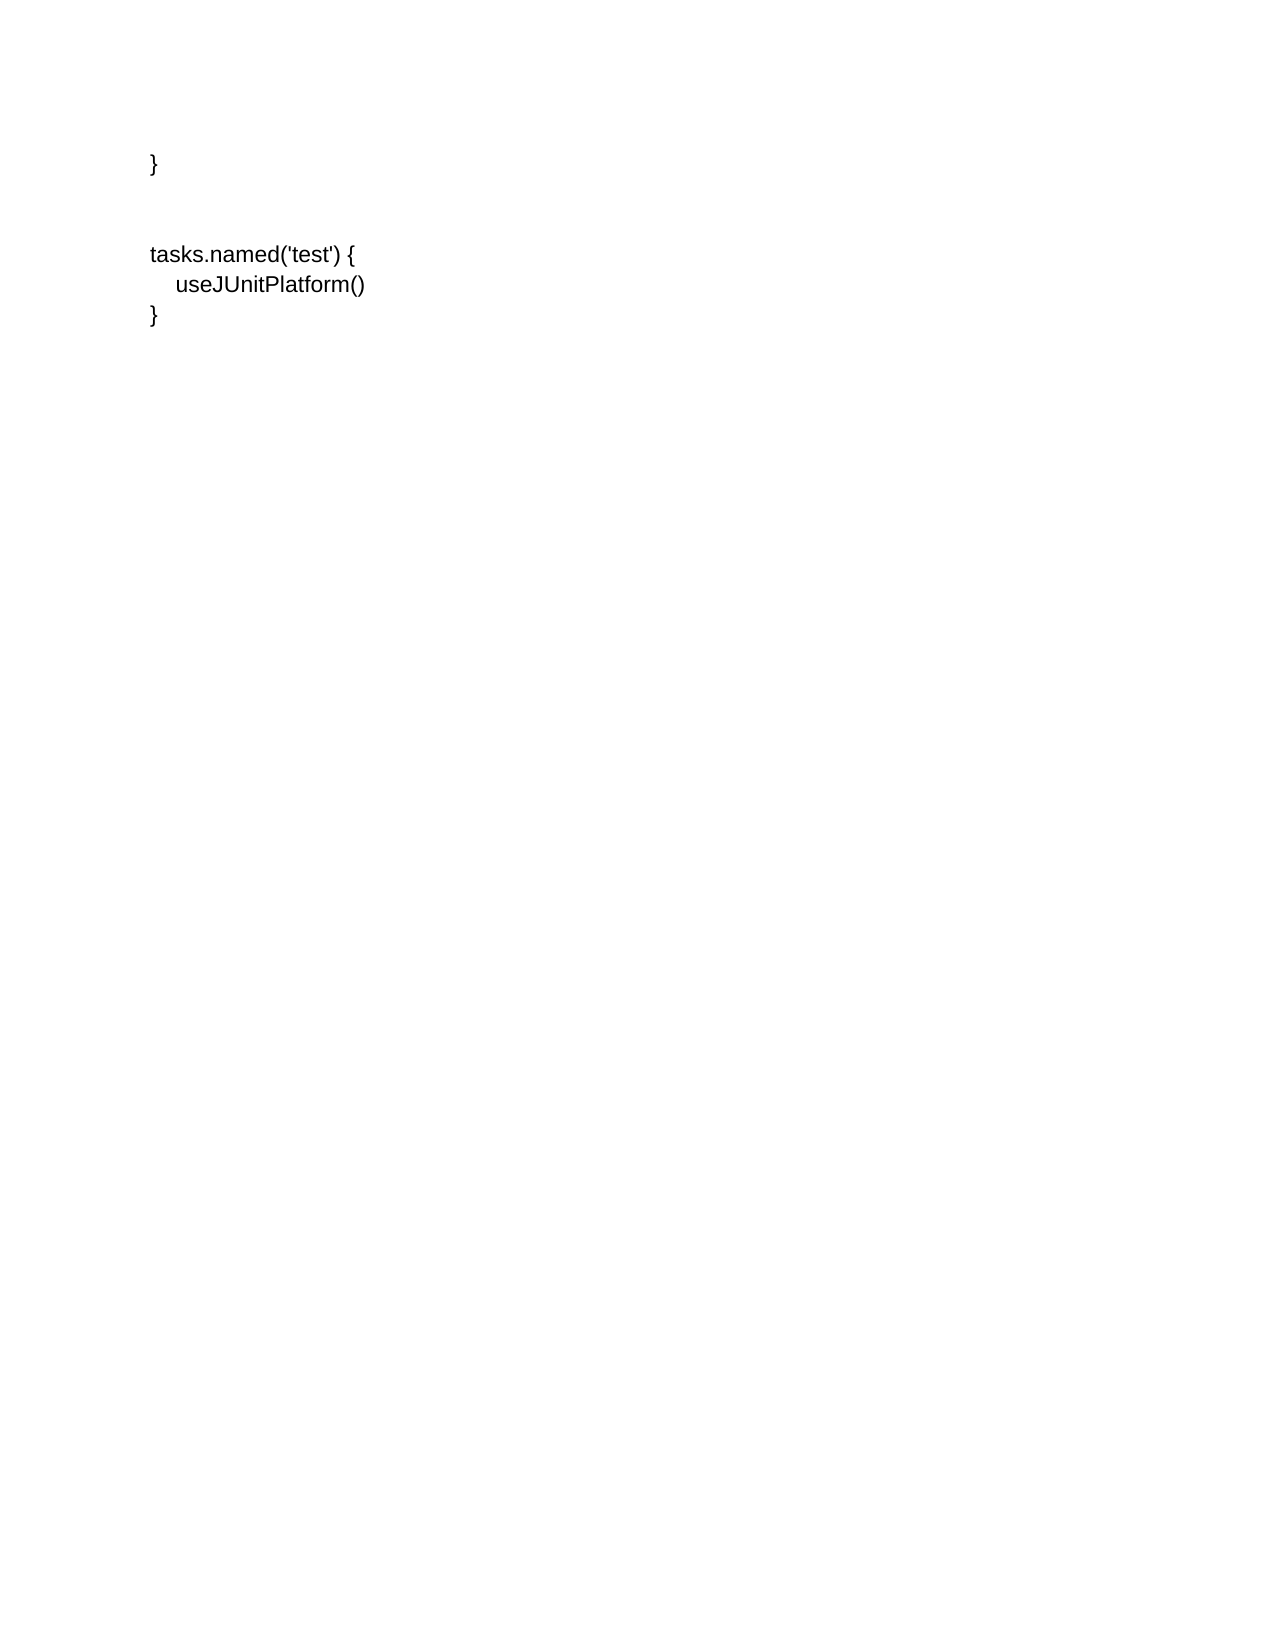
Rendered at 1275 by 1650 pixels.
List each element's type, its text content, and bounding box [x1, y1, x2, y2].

text tasks.named('test') { [150, 241, 1125, 267]
text } [150, 150, 1125, 176]
text useJUnitPlatform() [150, 271, 1125, 297]
text } [150, 301, 1125, 327]
